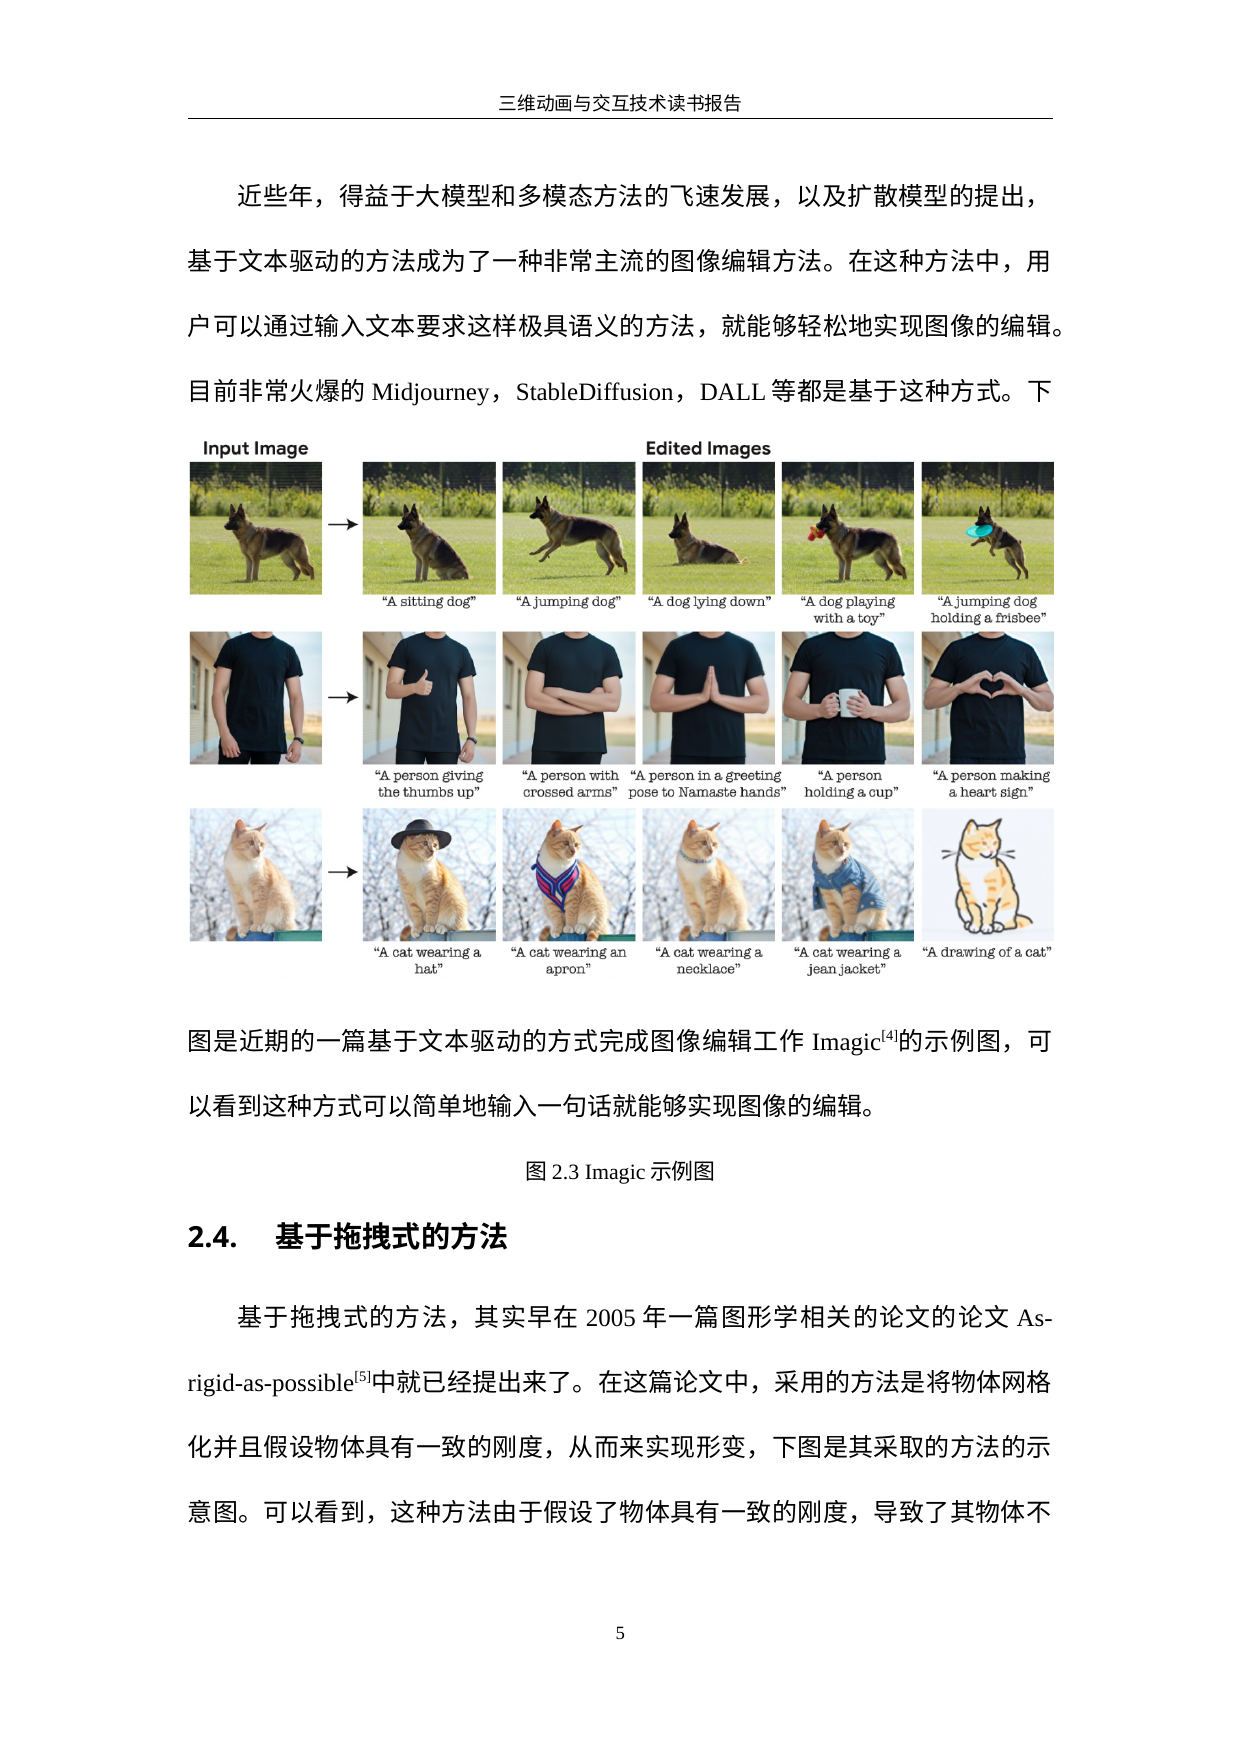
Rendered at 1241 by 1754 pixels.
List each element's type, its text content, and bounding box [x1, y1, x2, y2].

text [187, 1283, 1053, 1543]
subtitle 基于拖拽式的方法 [187, 1202, 1053, 1267]
text 图 2.3 Imagic示例图 [187, 1153, 1053, 1186]
picture [188, 439, 1054, 979]
